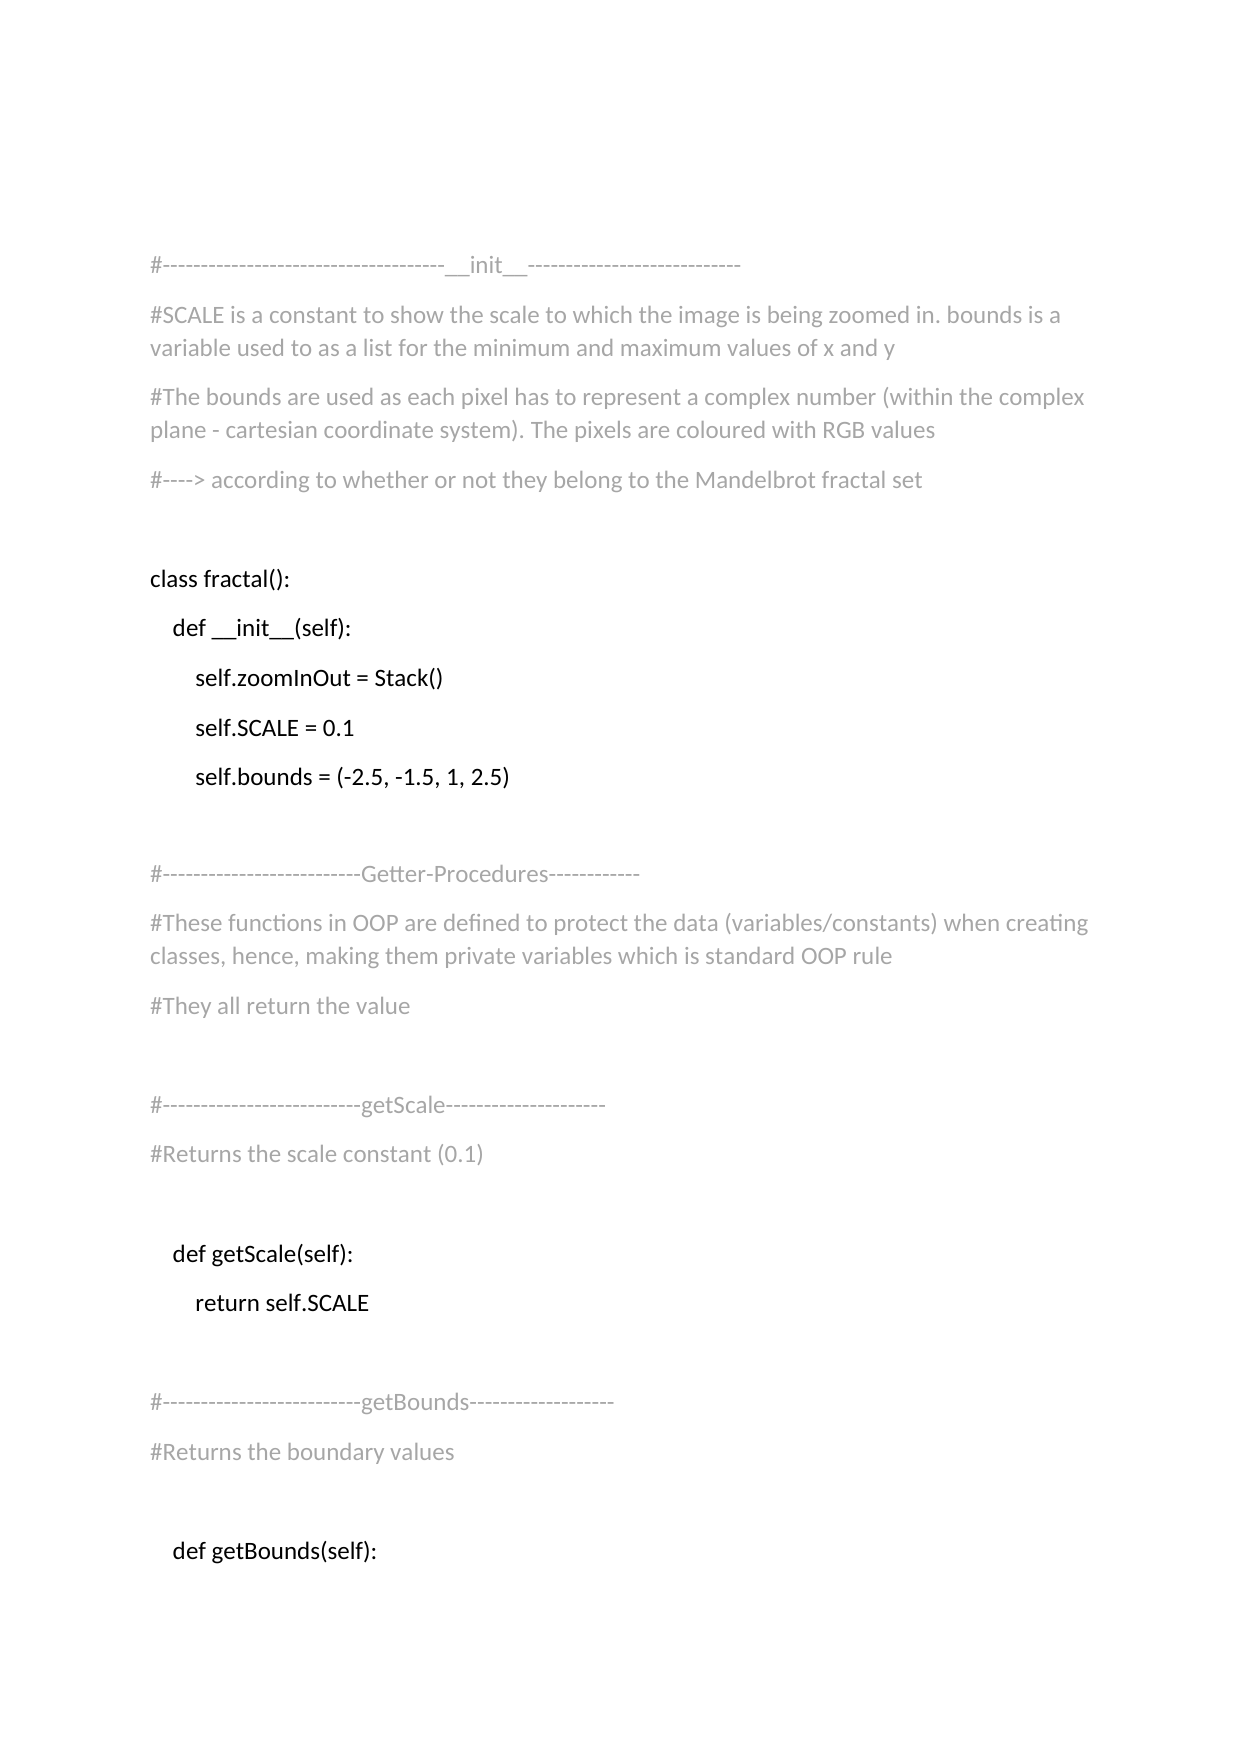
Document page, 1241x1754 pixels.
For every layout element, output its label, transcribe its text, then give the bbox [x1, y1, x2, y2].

text #These functions in OOP are defined to protect the data (variables/constants) when creating classes, hence, making them private variables which is standard OOP rule [150, 907, 1090, 971]
text #They all return the value [150, 990, 1090, 1020]
text #SCALE is a constant to show the scale to which the image is being zoomed in. bounds is a variable used to as a list for the minimum and maximum values of x and y [150, 299, 1090, 362]
text self.bounds = (-2.5, -1.5, 1, 2.5) [150, 761, 1090, 792]
text class fractal(): [150, 563, 1090, 593]
text self.SCALE = 0.1 [150, 712, 1090, 742]
text #The bounds are used as each pixel has to represent a complex number (within the complex plane - cartesian coordinate system). The pixels are coloured with RGB values [150, 381, 1090, 445]
text def __init__(self): [150, 612, 1090, 643]
text def getBounds(self): [150, 1535, 1090, 1566]
text #-------------------------------------__init__---------------------------- [150, 249, 1090, 280]
text #Returns the boundary values [150, 1436, 1090, 1467]
text #--------------------------getScale--------------------- [150, 1089, 1090, 1119]
text return self.SCALE [150, 1287, 1090, 1318]
text #--------------------------Getter-Procedures------------ [150, 858, 1090, 888]
text #--------------------------getBounds------------------- [150, 1386, 1090, 1417]
text self.zoomInOut = Stack() [150, 662, 1090, 693]
text def getScale(self): [150, 1238, 1090, 1268]
text #Returns the scale constant (0.1) [150, 1138, 1090, 1169]
text #----> according to whether or not they belong to the Mandelbrot fractal set [150, 464, 1090, 494]
